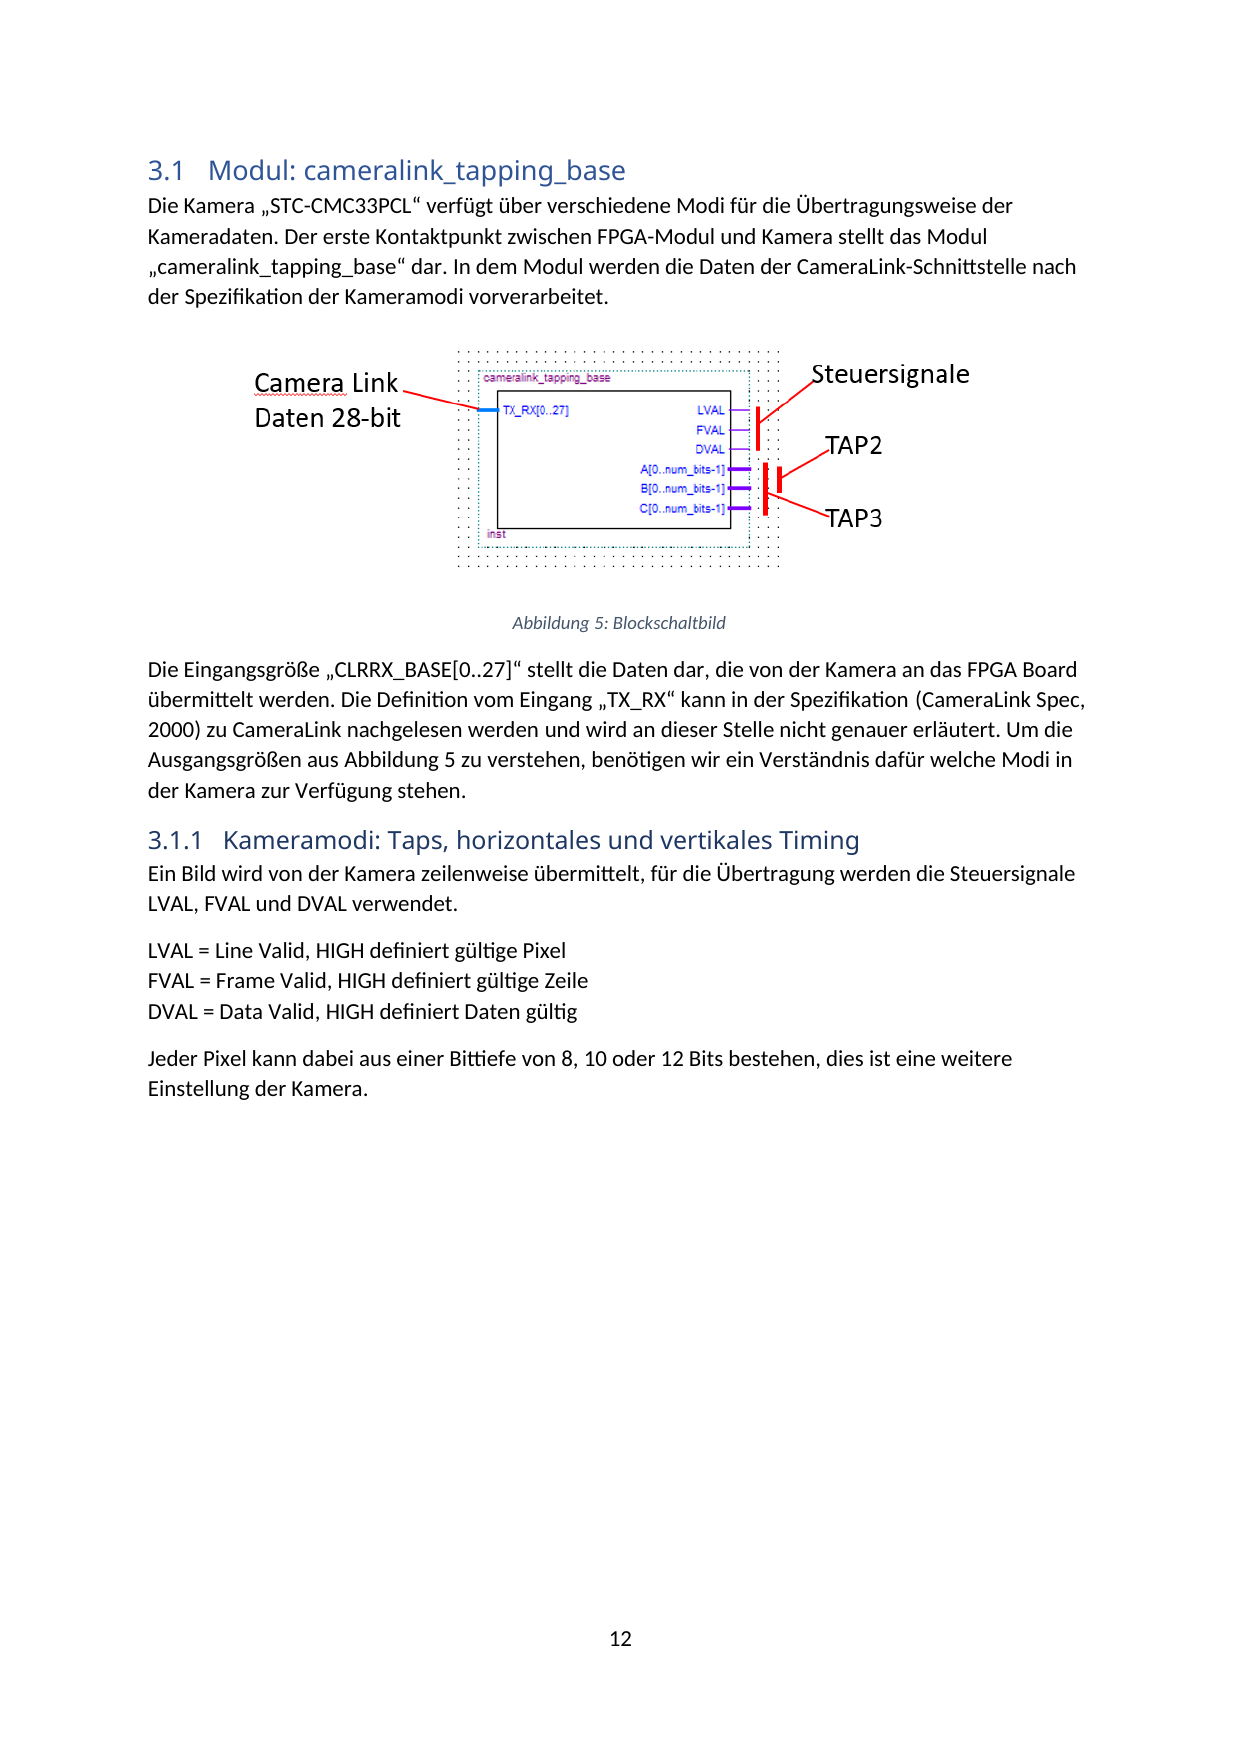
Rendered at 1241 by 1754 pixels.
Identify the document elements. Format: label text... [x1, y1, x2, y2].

text Abbildung 5: Blockschaltbild [148, 611, 1093, 634]
text Ein Bild wird von der Kamera zeilenweise übermittelt, für die Übertragung werden die Steuersignale LVAL, FVAL und DVAL verwendet. [148, 859, 1093, 918]
picture [238, 329, 1002, 593]
subtitle Modul: cameralink_tapping_base [148, 152, 1093, 189]
subtitle Kameramodi: Taps, horizontales und vertikales Timing [148, 823, 1093, 857]
text Die Kamera „STC-CMC33PCL“ verfügt über verschiedene Modi für die Übertragungsweise der Kameradaten. Der erste Kontaktpunkt zwischen FPGA-Modul und Kamera stellt das Modul „cameralink_tapping_base“ dar. In dem Modul werden die Daten der CameraLink-Schnittstelle nach der Spezifikation der Kameramodi vorverarbeitet. [148, 192, 1093, 310]
text Jeder Pixel kann dabei aus einer Bittiefe von 8, 10 oder 12 Bits bestehen, dies ist eine weitere Einstellung der Kamera. [148, 1044, 1093, 1102]
text LVAL = Line Valid, HIGH definiert gültige Pixel FVAL = Frame Valid, HIGH definiert gültige Zeile DVAL = Data Valid, HIGH definiert Daten gültig [148, 936, 1093, 1025]
text Die Eingangsgröße „CLRRX_BASE[0..27]“ stellt die Daten dar, die von der Kamera an das FPGA Board übermittelt werden. Die Definition vom Eingang „TX_RX“ kann in der Spezifikation zu CameraLink nachgelesen werden und wird an dieser Stelle nicht genauer erläutert. Um die Ausgangsgrößen aus Abbildung 5 zu verstehen, benötigen wir ein Verständnis dafür welche Modi in der Kamera zur Verfügung stehen. [148, 655, 1093, 804]
